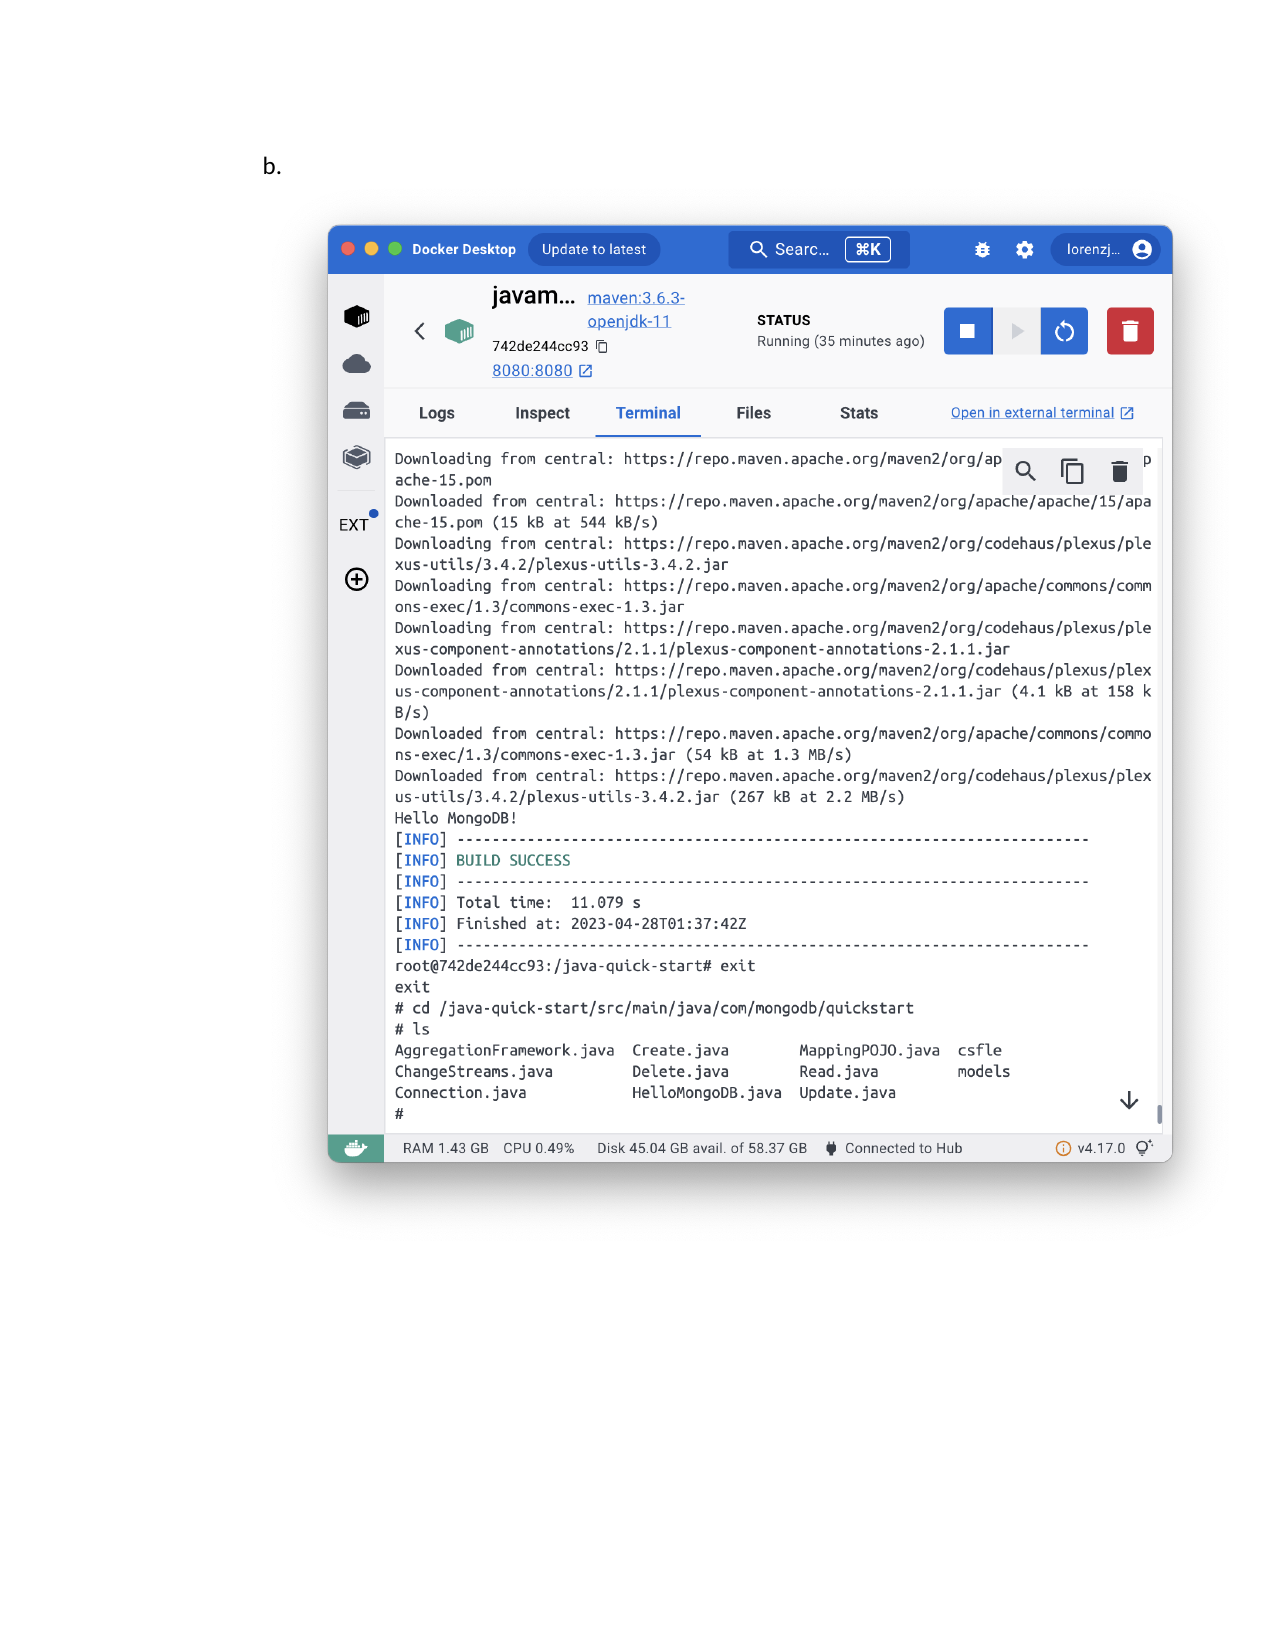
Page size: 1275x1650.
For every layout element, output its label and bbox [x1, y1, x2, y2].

picture [262, 180, 1238, 1249]
